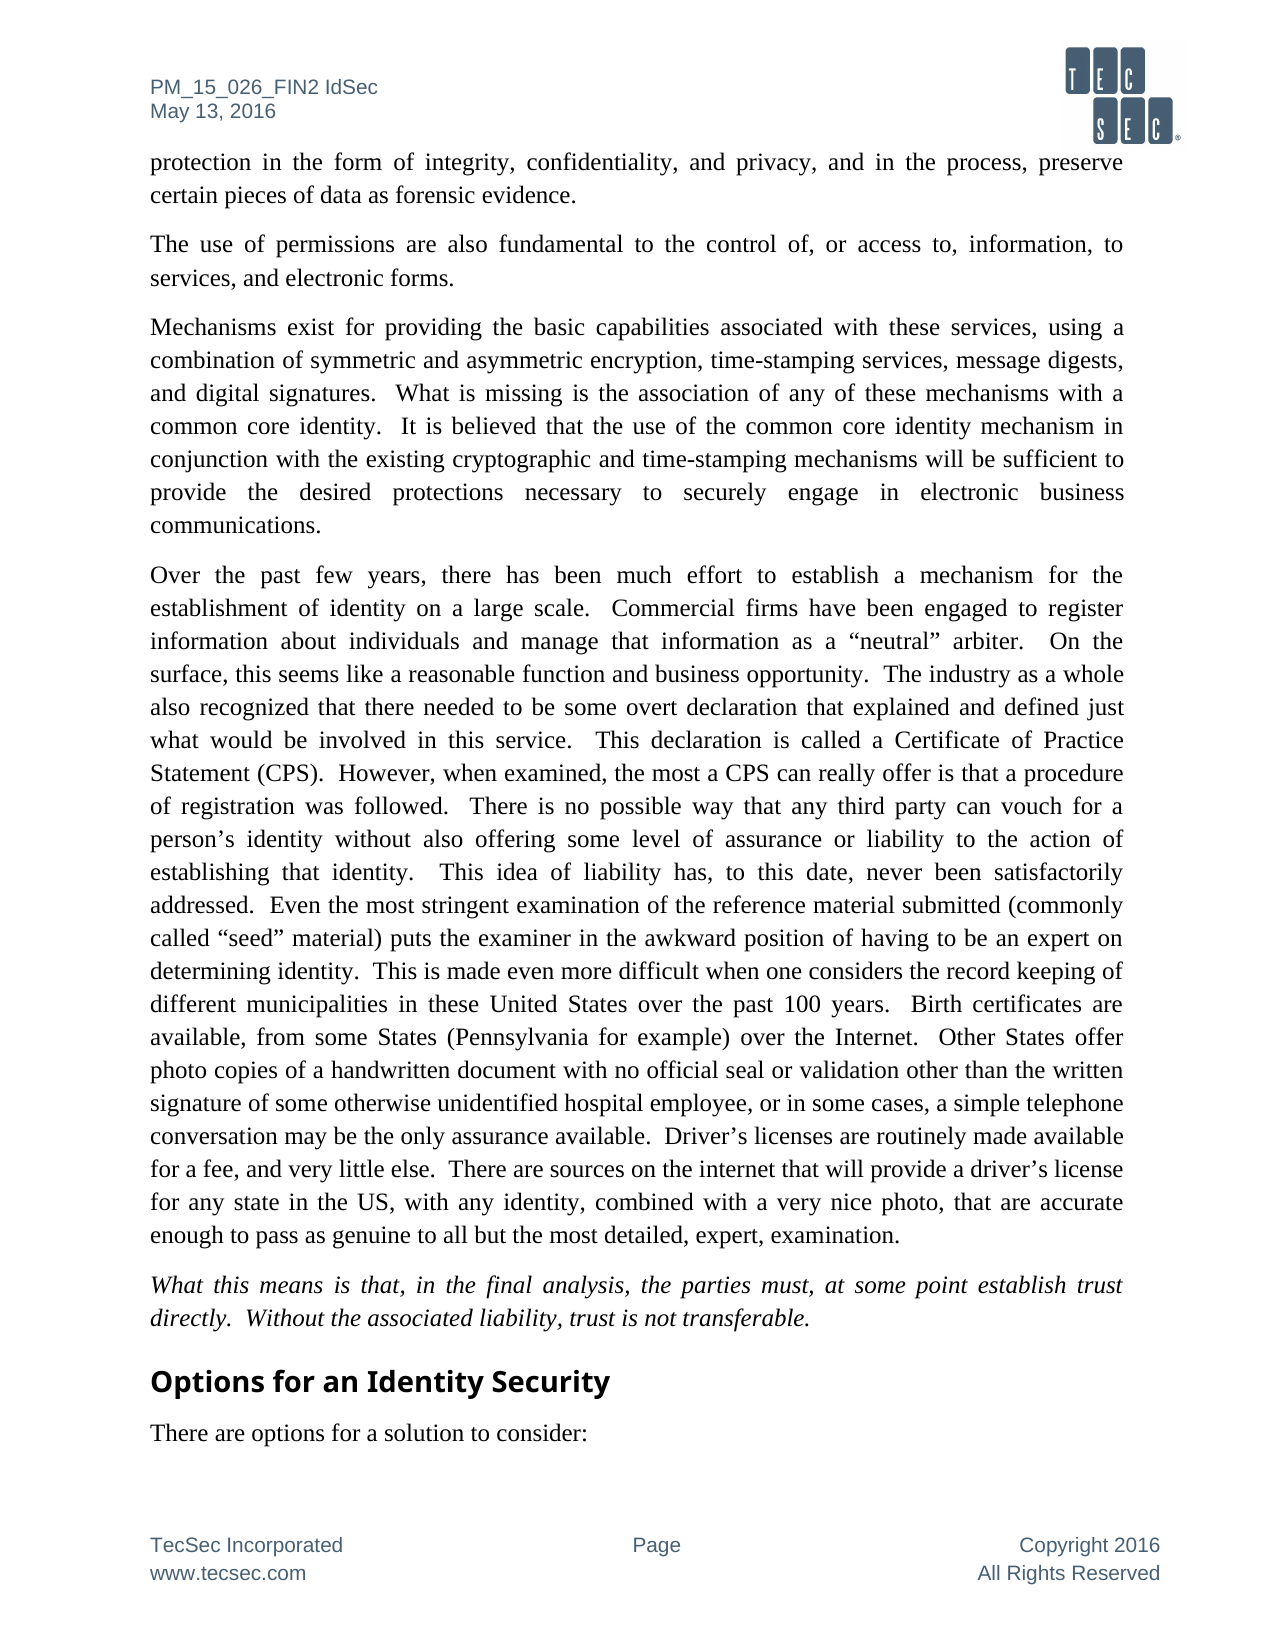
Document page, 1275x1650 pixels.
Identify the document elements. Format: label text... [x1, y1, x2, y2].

picture [1059, 39, 1188, 151]
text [150, 147, 1125, 209]
text Mechanisms exist for providing the basic capabilities associated with these services, using a combination of symmetric and asymmetric encryption, time-stamping services, message digests, and digital signatures. What is missing is the association of any of these mechanisms with a common core identity. It is believed that the use of the common core identity mechanism in conjunction with the existing cryptographic and time-stamping mechanisms will be sufficient to provide the desired protections necessary to securely engage in electronic business communications. [150, 312, 1125, 539]
text There are options for a solution to consider: [150, 1418, 1125, 1446]
text Over the past few years, there has been much effort to establish a mechanism for the establishment of identity on a large scale. Commercial firms have been engaged to register information about individuals and manage that information as a “neutral” arbiter. On the surface, this seems like a reasonable function and business opportunity. The industry as a whole also recognized that there needed to be some overt declaration that explained and defined just what would be involved in this service. This declaration is called a Certificate of Practice Statement (CPS). However, when examined, the most a CPS can really offer is that a procedure of registration was followed. There is no possible way that any third party can vouch for a person’s identity without also offering some level of assurance or liability to the action of establishing that identity. This idea of liability has, to this date, never been satisfactorily addressed. Even the most stringent examination of the reference material submitted (commonly called “seed” material) puts the examiner in the awkward position of having to be an expert on determining identity. This is made even more difficult when one considers the record keeping of different municipalities in these United States over the past 100 years. Birth certificates are available, from some States (Pennsylvania for example) over the Internet. Other States offer photo copies of a handwritten document with no official seal or validation other than the written signature of some otherwise unidentified hospital employee, or in some cases, a simple telephone conversation may be the only assurance available. Driver’s licenses are routinely made available for a fee, and very little else. There are sources on the internet that will provide a driver’s license for any state in the US, with any identity, combined with a very nice photo, that are accurate enough to pass as genuine to all but the most detailed, expert, examination. [150, 560, 1125, 1249]
subtitle Options for an Identity Security [150, 1361, 1125, 1401]
text What this means is that, in the final analysis, the parties must, at some point establish trust directly. Without the associated liability, trust is not transferable. [150, 1270, 1125, 1332]
text The use of permissions are also fundamental to the control of, or access to, information, to services, and electronic forms. [150, 229, 1125, 291]
